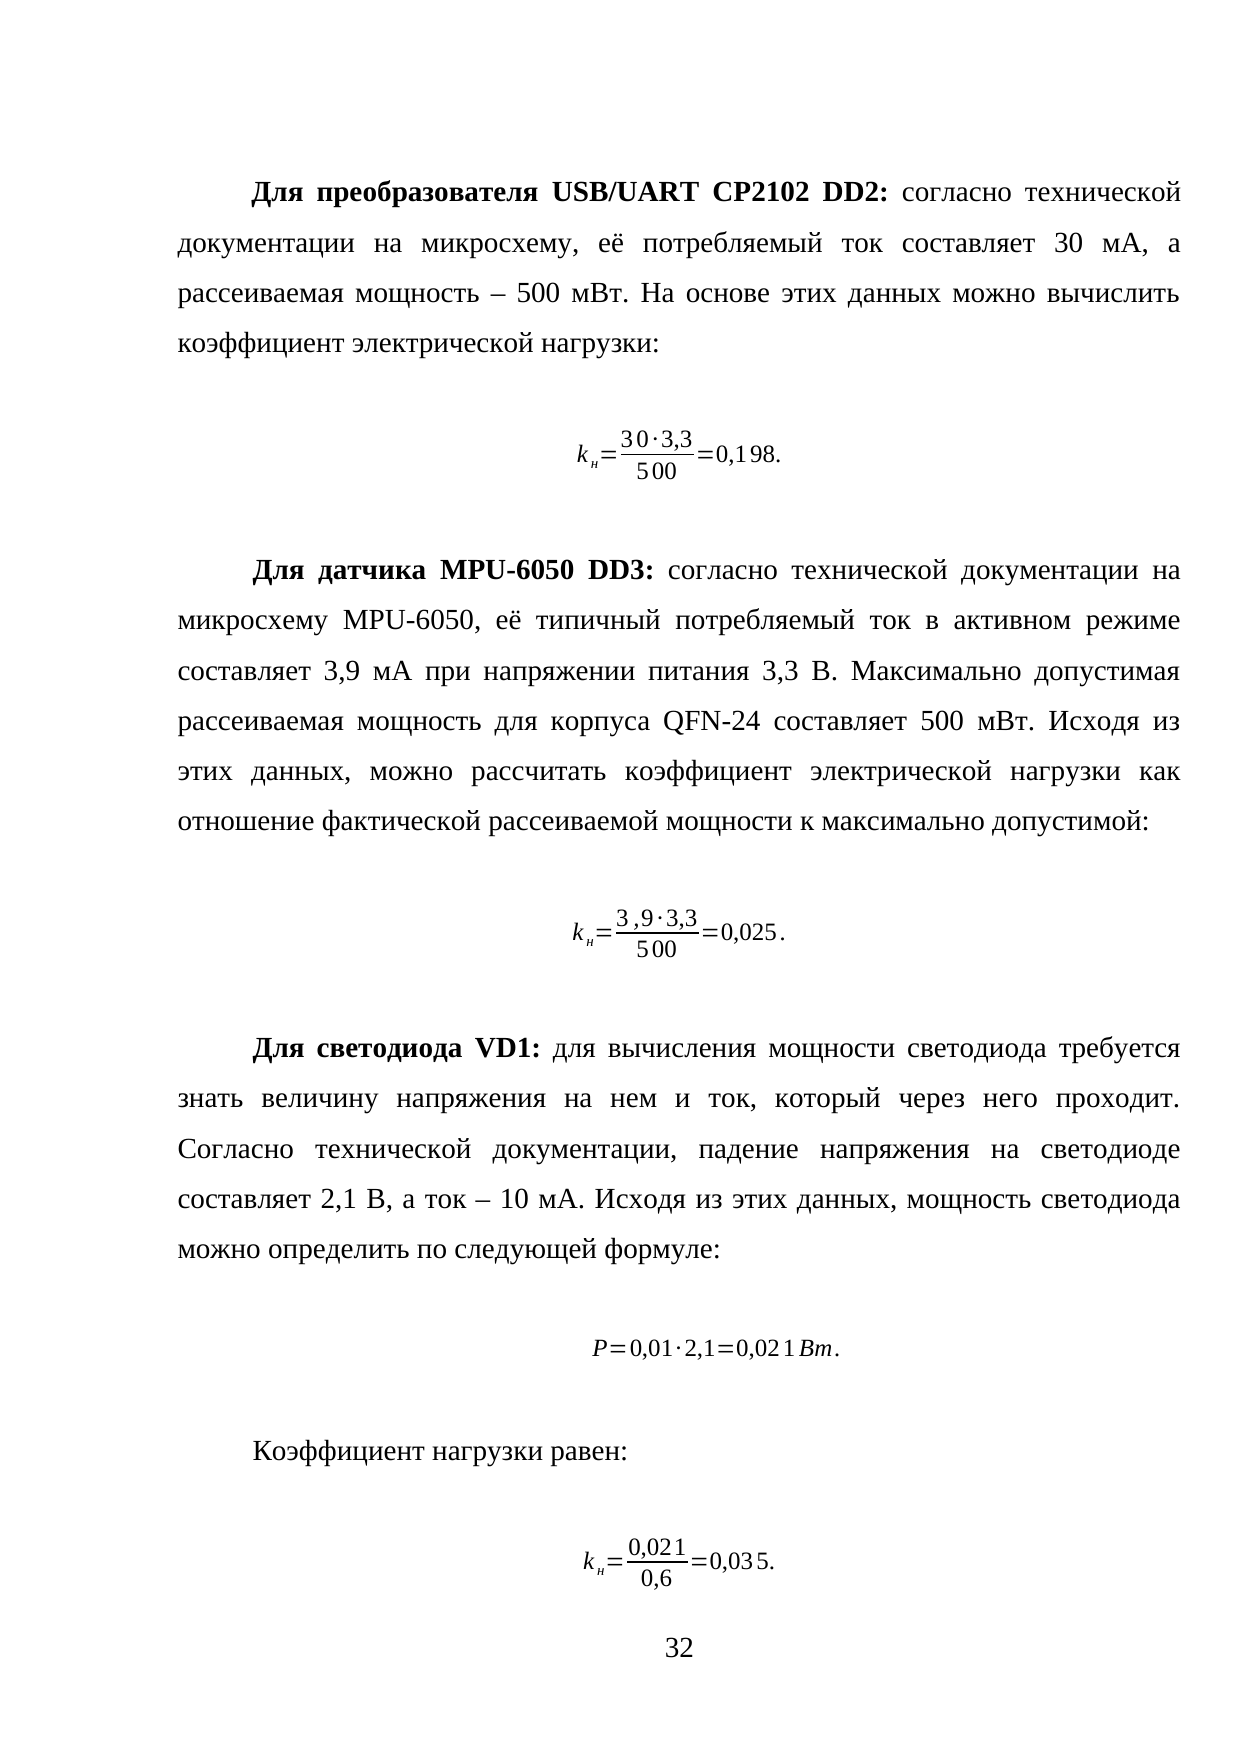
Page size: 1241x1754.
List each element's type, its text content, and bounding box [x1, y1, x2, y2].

text Коэффициент нагрузки равен: [177, 1433, 1181, 1466]
text Для преобразователя USB/UART CP2102 DD2: согласно технической документации на микросхему, её потребляемый ток составляет 30 мА, а рассеиваемая мощность – 500 мВт. На основе этих данных можно вычислить коэффициент электрической нагрузки: [177, 174, 1181, 359]
text Для датчика MPU-6050 DD3: согласно технической документации на микросхему MPU-6050, её типичный потребляемый ток в активном режиме составляет 3,9 мА при напряжении питания 3,3 В. Максимально допустимая рассеиваемая мощность для корпуса QFN-24 составляет 500 мВт. Исходя из этих данных, можно рассчитать коэффициент электрической нагрузки как отношение фактической рассеиваемой мощности к максимально допустимой: [177, 552, 1181, 837]
text Для светодиода VD1: для вычисления мощности светодиода требуется знать величину напряжения на нем и ток, который через него проходит. Согласно технической документации, падение напряжения на светодиоде составляет 2,1 В, а ток – 10 мА. Исходя из этих данных, мощность светодиода можно определить по следующей формуле: [177, 1030, 1181, 1265]
